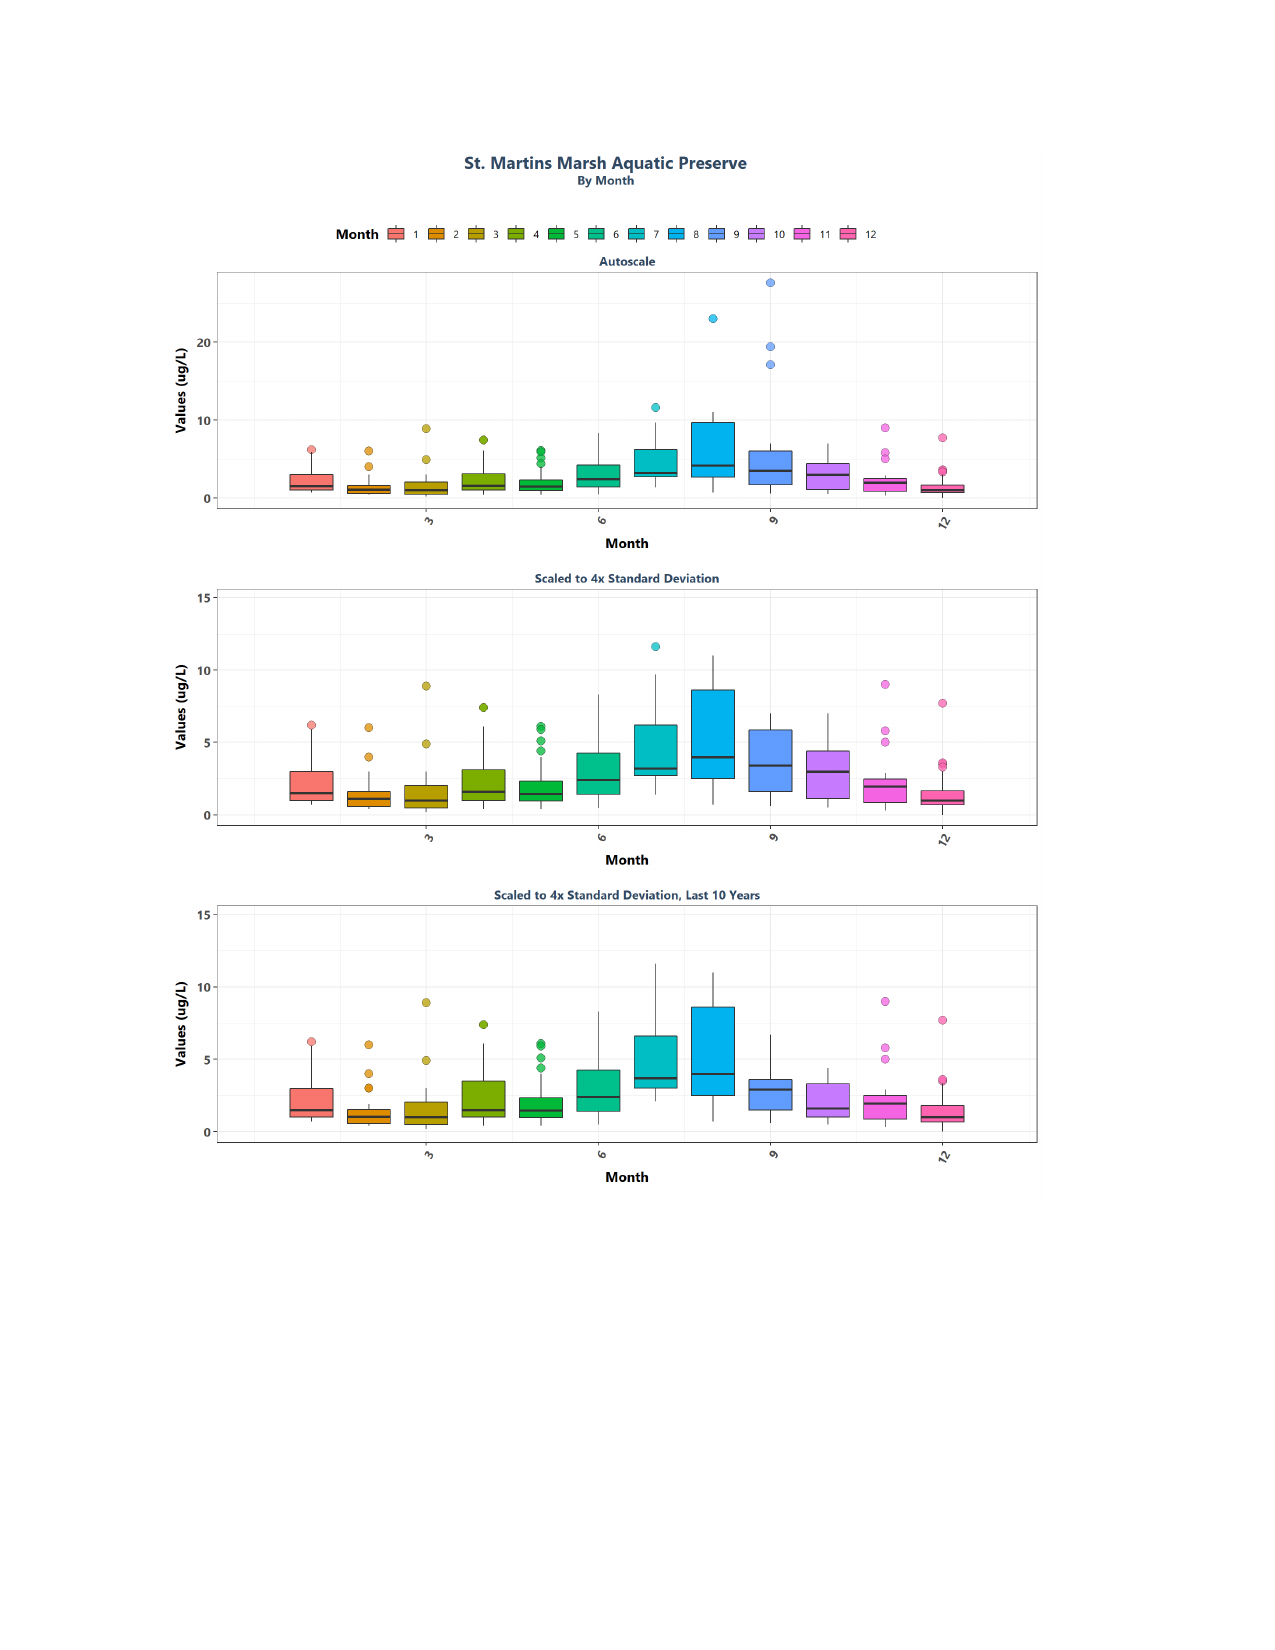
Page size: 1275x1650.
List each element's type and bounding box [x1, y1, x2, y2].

picture [168, 150, 1044, 1200]
